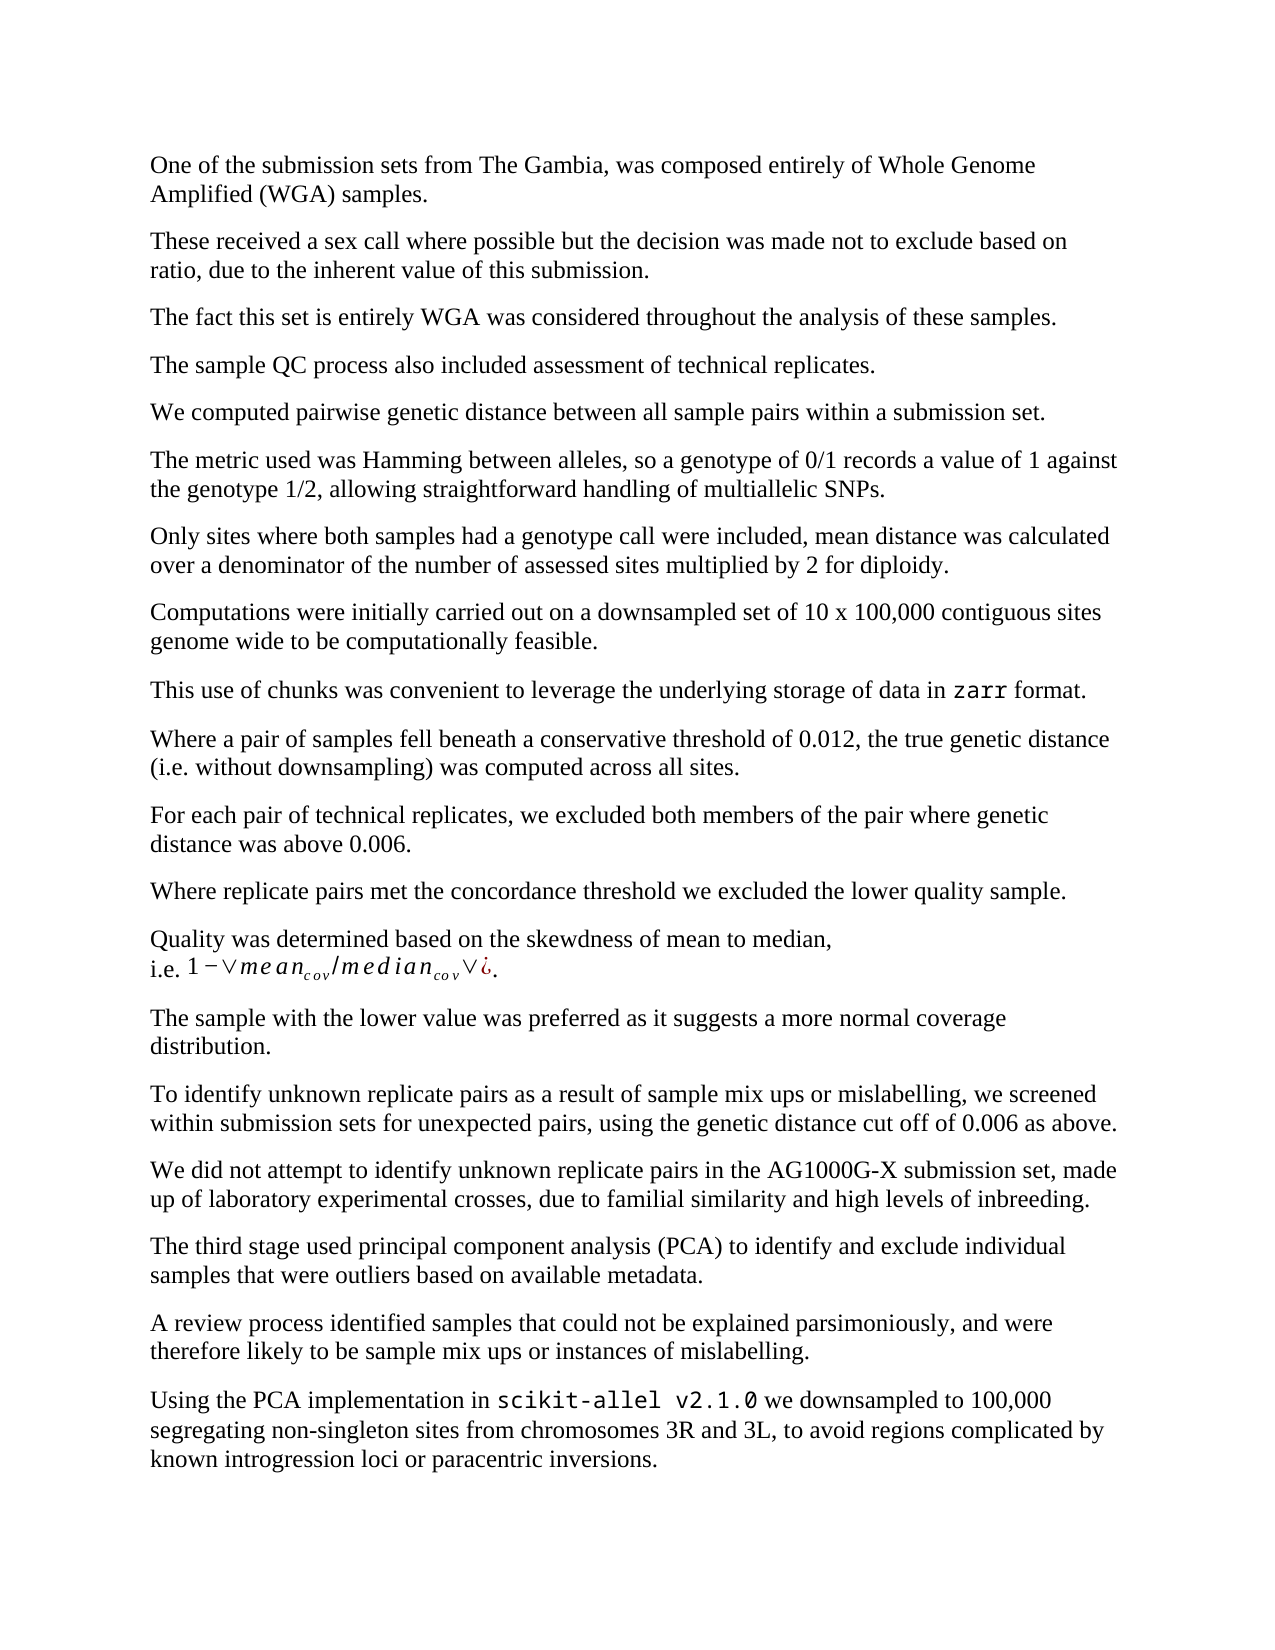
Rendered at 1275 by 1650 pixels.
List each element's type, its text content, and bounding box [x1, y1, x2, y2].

text The fact this set is entirely WGA was considered throughout the analysis of these samples. [150, 302, 1125, 331]
text Computations were initially carried out on a downsampled set of 10 x 100,000 contiguous sites genome wide to be computationally feasible. [150, 597, 1125, 655]
text Only sites where both samples had a genotype call were included, mean distance was calculated over a denominator of the number of assessed sites multiplied by 2 for diploidy. [150, 521, 1125, 579]
text The metric used was Hamming between alleles, so a genotype of 0/1 records a value of 1 against the genotype 1/2, allowing straightforward handling of multiallelic SNPs. [150, 445, 1125, 502]
text The third stage used principal component analysis (PCA) to identify and exclude individual samples that were outliers based on available metadata. [150, 1231, 1125, 1289]
text To identify unknown replicate pairs as a result of sample mix ups or mislabelling, we screened within submission sets for unexpected pairs, using the genetic distance cut off of 0.006 as above. [150, 1079, 1125, 1136]
text We did not attempt to identify unknown replicate pairs in the AG1000G-X submission set, made up of laboratory experimental crosses, due to familial similarity and high levels of inbreeding. [150, 1155, 1125, 1213]
text The sample QC process also included assessment of technical replicates. [150, 350, 1125, 379]
text A review process identified samples that could not be explained parsimoniously, and were therefore likely to be sample mix ups or instances of mislabelling. [150, 1308, 1125, 1365]
text Using the PCA implementation in scikit-allel v2.1.0 we downsampled to 100,000 segregating non-singleton sites from chromosomes 3R and 3L, to avoid regions complicated by known introgression loci or paracentric inversions. [150, 1384, 1125, 1473]
text We computed pairwise genetic distance between all sample pairs within a submission set. [150, 397, 1125, 426]
text This use of chunks was convenient to leverage the underlying storage of data in zarr format. [150, 674, 1125, 705]
text One of the submission sets from The Gambia, was composed entirely of Whole Genome Amplified (WGA) samples. [150, 150, 1125, 207]
text For each pair of technical replicates, we excluded both members of the pair where genetic distance was above 0.006. [150, 800, 1125, 857]
text These received a sex call where possible but the decision was made not to exclude based on ratio, due to the inherent value of this submission. [150, 226, 1125, 284]
text Where replicate pairs met the concordance threshold we excluded the lower quality sample. [150, 876, 1125, 905]
text The sample with the lower value was preferred as it suggests a more normal coverage distribution. [150, 1003, 1125, 1060]
text Quality was determined based on the skewdness of mean to median, i.e. . [150, 924, 1125, 984]
text Where a pair of samples fell beneath a conservative threshold of 0.012, the true genetic distance (i.e. without downsampling) was computed across all sites. [150, 724, 1125, 781]
